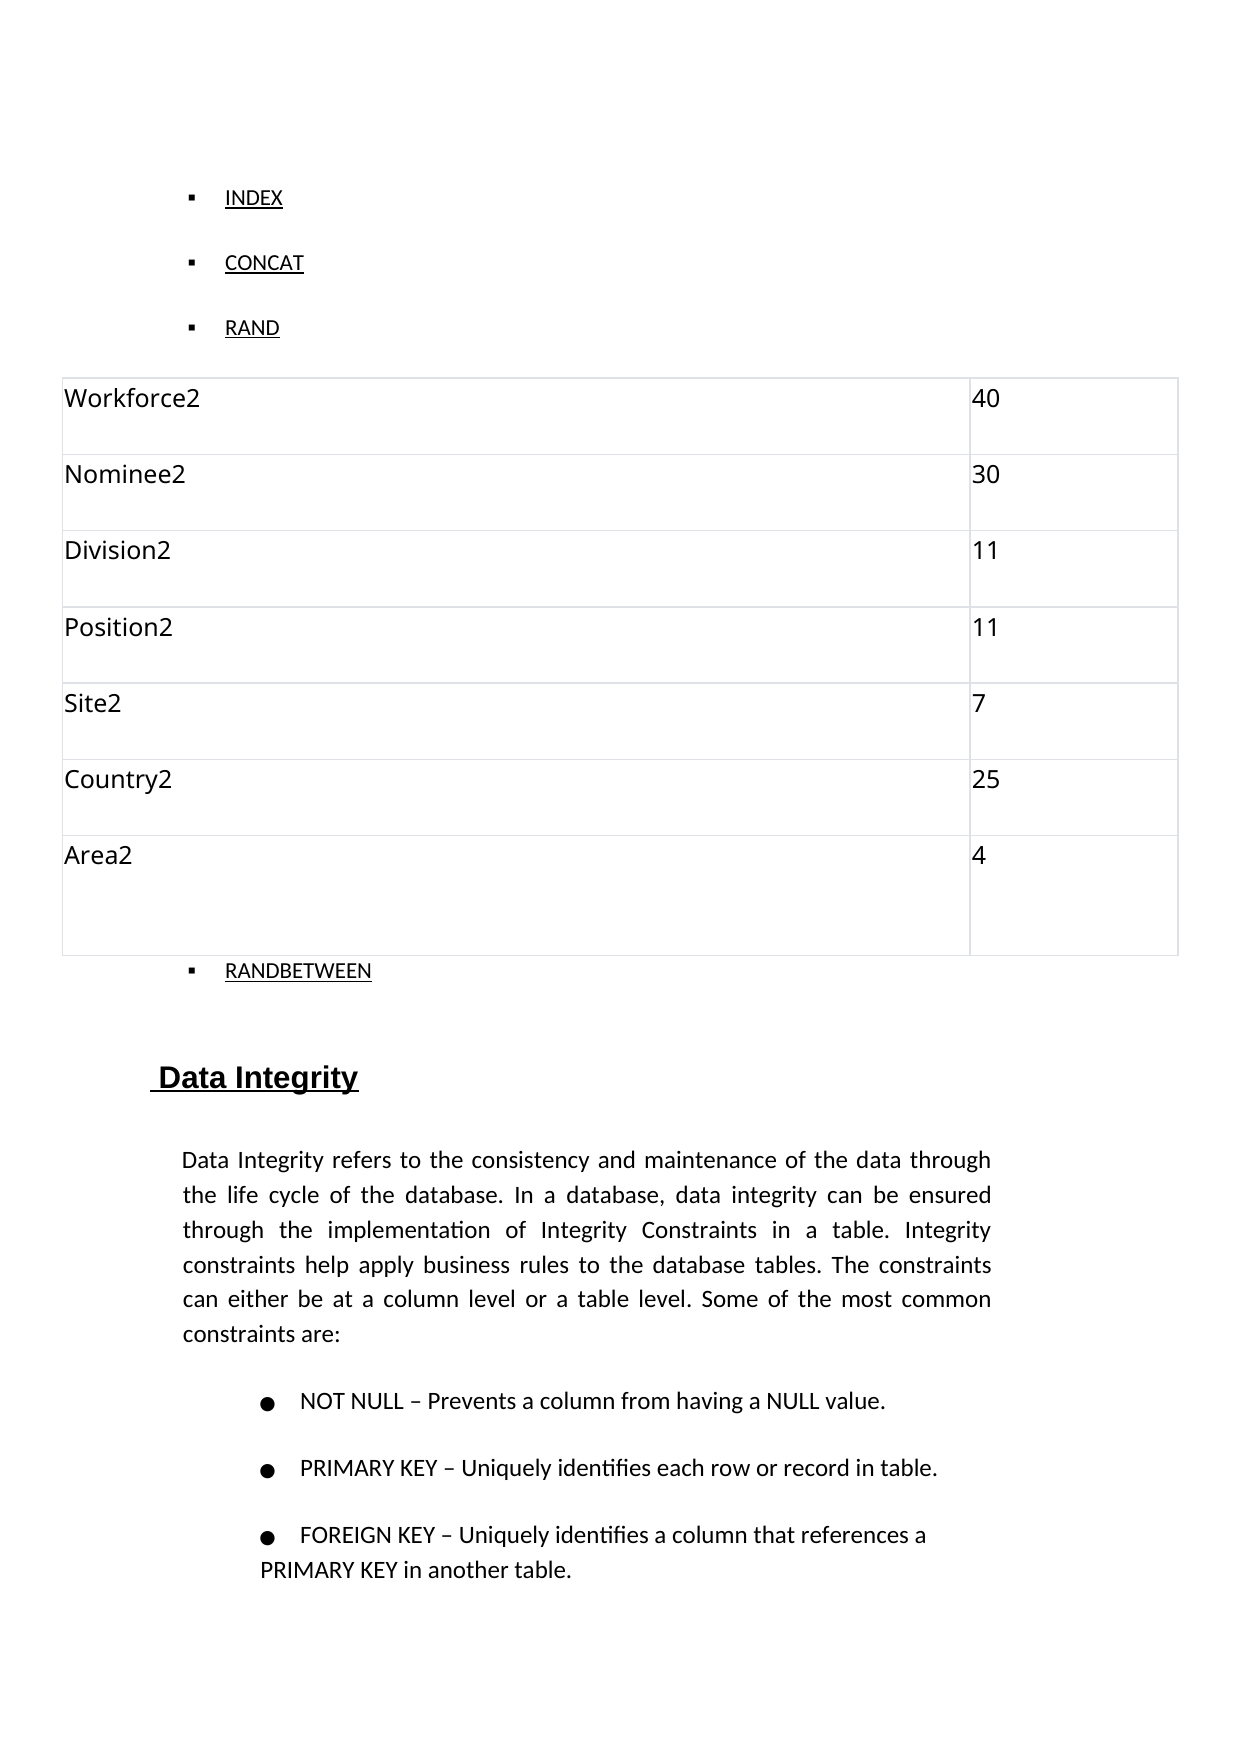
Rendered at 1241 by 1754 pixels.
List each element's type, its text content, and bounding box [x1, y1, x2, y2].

text Data Integrity [150, 1059, 1090, 1095]
list RANDBETWEEN [187, 956, 1090, 984]
table_cell Division2 [63, 531, 969, 606]
list PRIMARY KEY – Uniquely identifies each row or record in table. [259, 1452, 1003, 1483]
text Data Integrity refers to the consistency and maintenance of the data through the life cycle of the database. In a database, data integrity can be ensured through the implementation of Integrity Constraints in a table. Integrity constraints help apply business rules to the database tables. The constraints can either be at a column level or a table level. Some of the most common constraints are: [182, 1144, 993, 1349]
list CONCAT [187, 248, 958, 276]
table_header Workforce2 [63, 379, 969, 453]
table_cell 25 [971, 760, 1177, 835]
table_cell 7 [971, 684, 1177, 758]
table_cell 11 [971, 531, 1177, 606]
table_header 40 [971, 379, 1177, 453]
list FOREIGN KEY – Uniquely identifies a column that references a PRIMARY KEY in another table. [259, 1519, 1003, 1584]
table_cell Position2 [63, 608, 969, 682]
list INDEX [187, 183, 958, 211]
table_cell Nominee2 [63, 455, 969, 530]
table_cell Site2 [63, 684, 969, 758]
list NOT NULL – Prevents a column from having a NULL value. [259, 1385, 1003, 1416]
list RAND [187, 312, 958, 341]
table_cell 11 [971, 608, 1177, 682]
table_cell 4 [971, 836, 1177, 955]
table_cell Country2 [63, 760, 969, 835]
table_cell 30 [971, 455, 1177, 530]
table_cell Area2 [63, 836, 969, 955]
